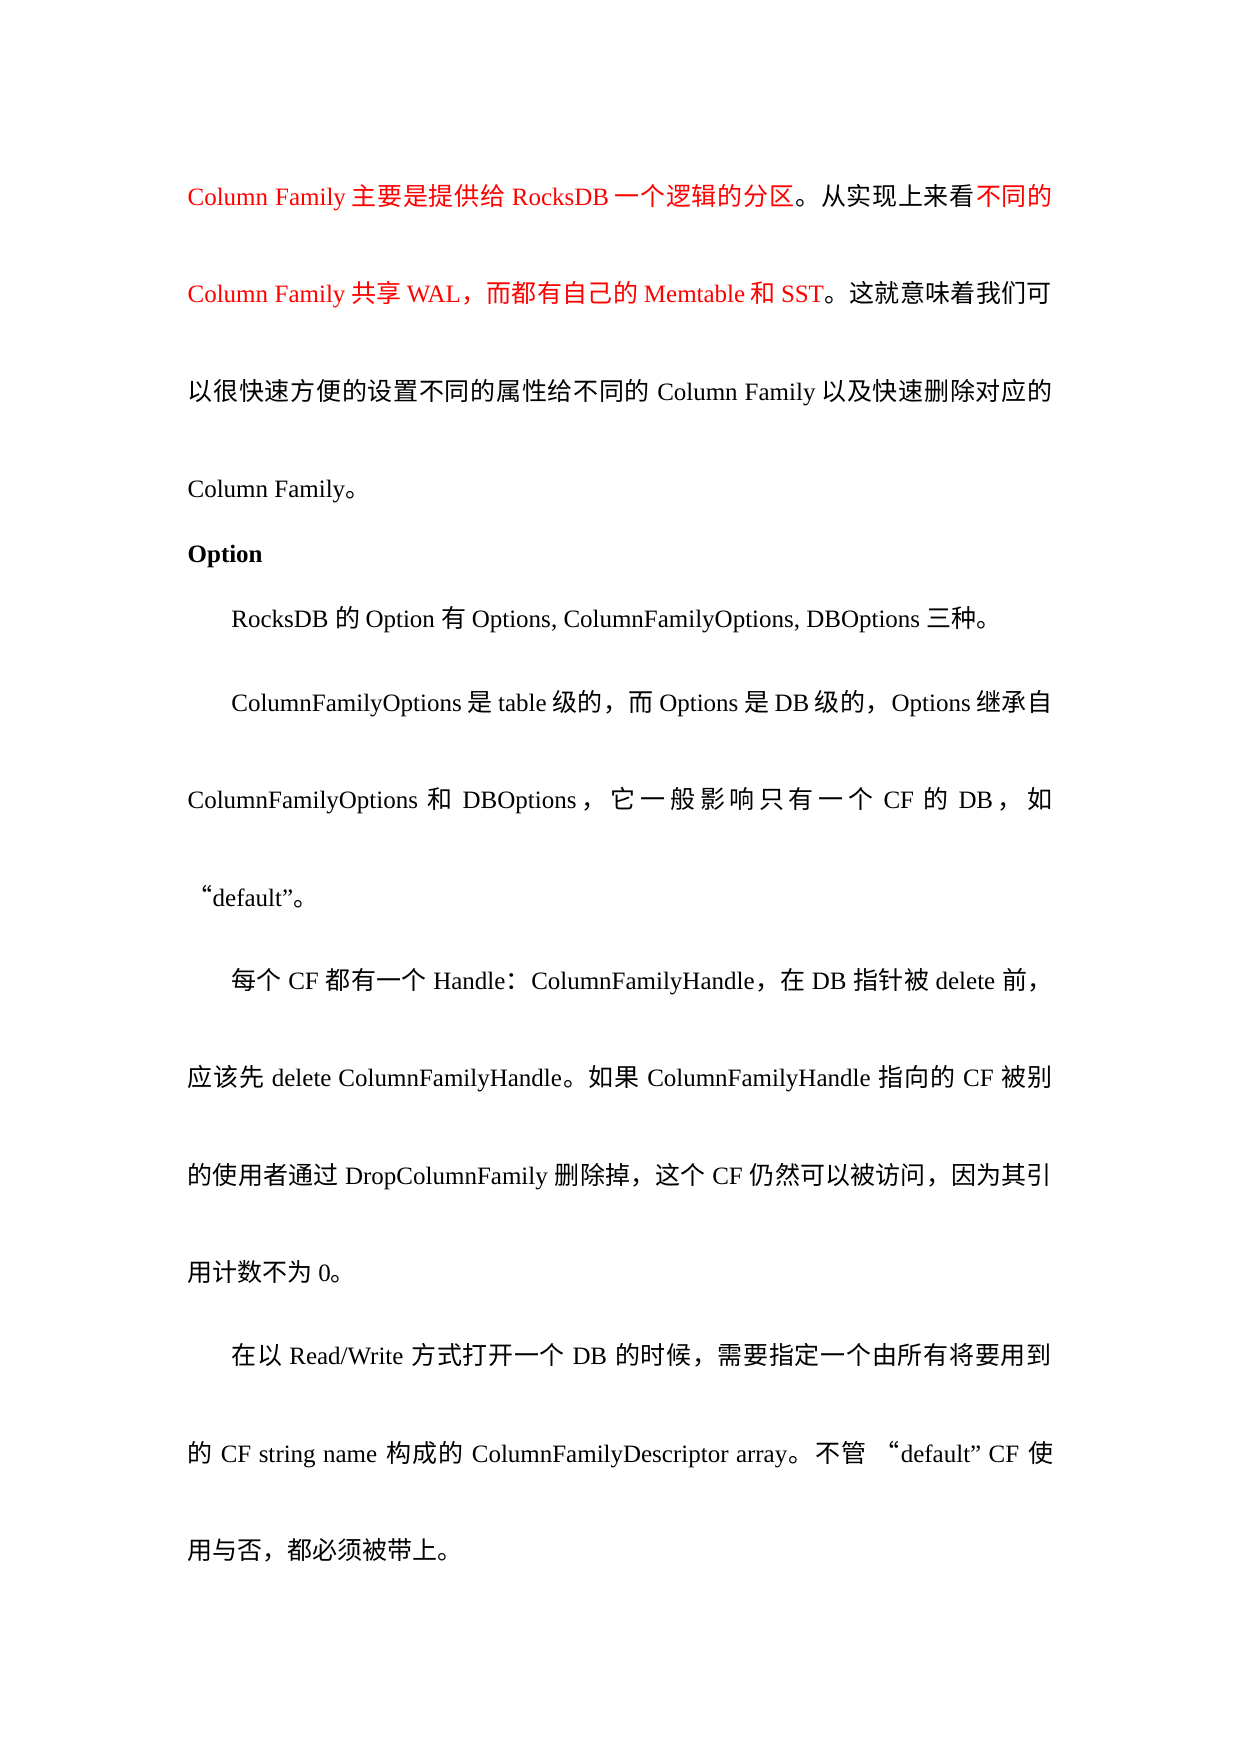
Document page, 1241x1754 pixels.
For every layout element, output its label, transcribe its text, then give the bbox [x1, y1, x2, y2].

text 在以 Read/Write 方式打开一个 DB 的时候，需要指定一个由所有将要用到的 CF string name 构成的 ColumnFamilyDescriptor array。不管 “default” CF 使用与否，都必须被带上。 [187, 1321, 1053, 1581]
subtitle Option [187, 538, 1053, 570]
text 每个 CF 都有一个 Handle：ColumnFamilyHandle，在 DB 指针被 delete 前，应该先 delete ColumnFamilyHandle。如果 ColumnFamilyHandle 指向的 CF 被别的使用者通过 DropColumnFamily 删除掉，这个 CF 仍然可以被访问，因为其引用计数不为 0。 [187, 946, 1053, 1303]
text ColumnFamilyOptions是table级的，而Options是DB级的，Options继承自 ColumnFamilyOptions和DBOptions，它一般影响只有一个CF的DB，如 “default”。 [187, 668, 1053, 928]
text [187, 162, 1053, 519]
text RocksDB 的 Option 有 Options, ColumnFamilyOptions, DBOptions 三种。 [187, 584, 1053, 649]
